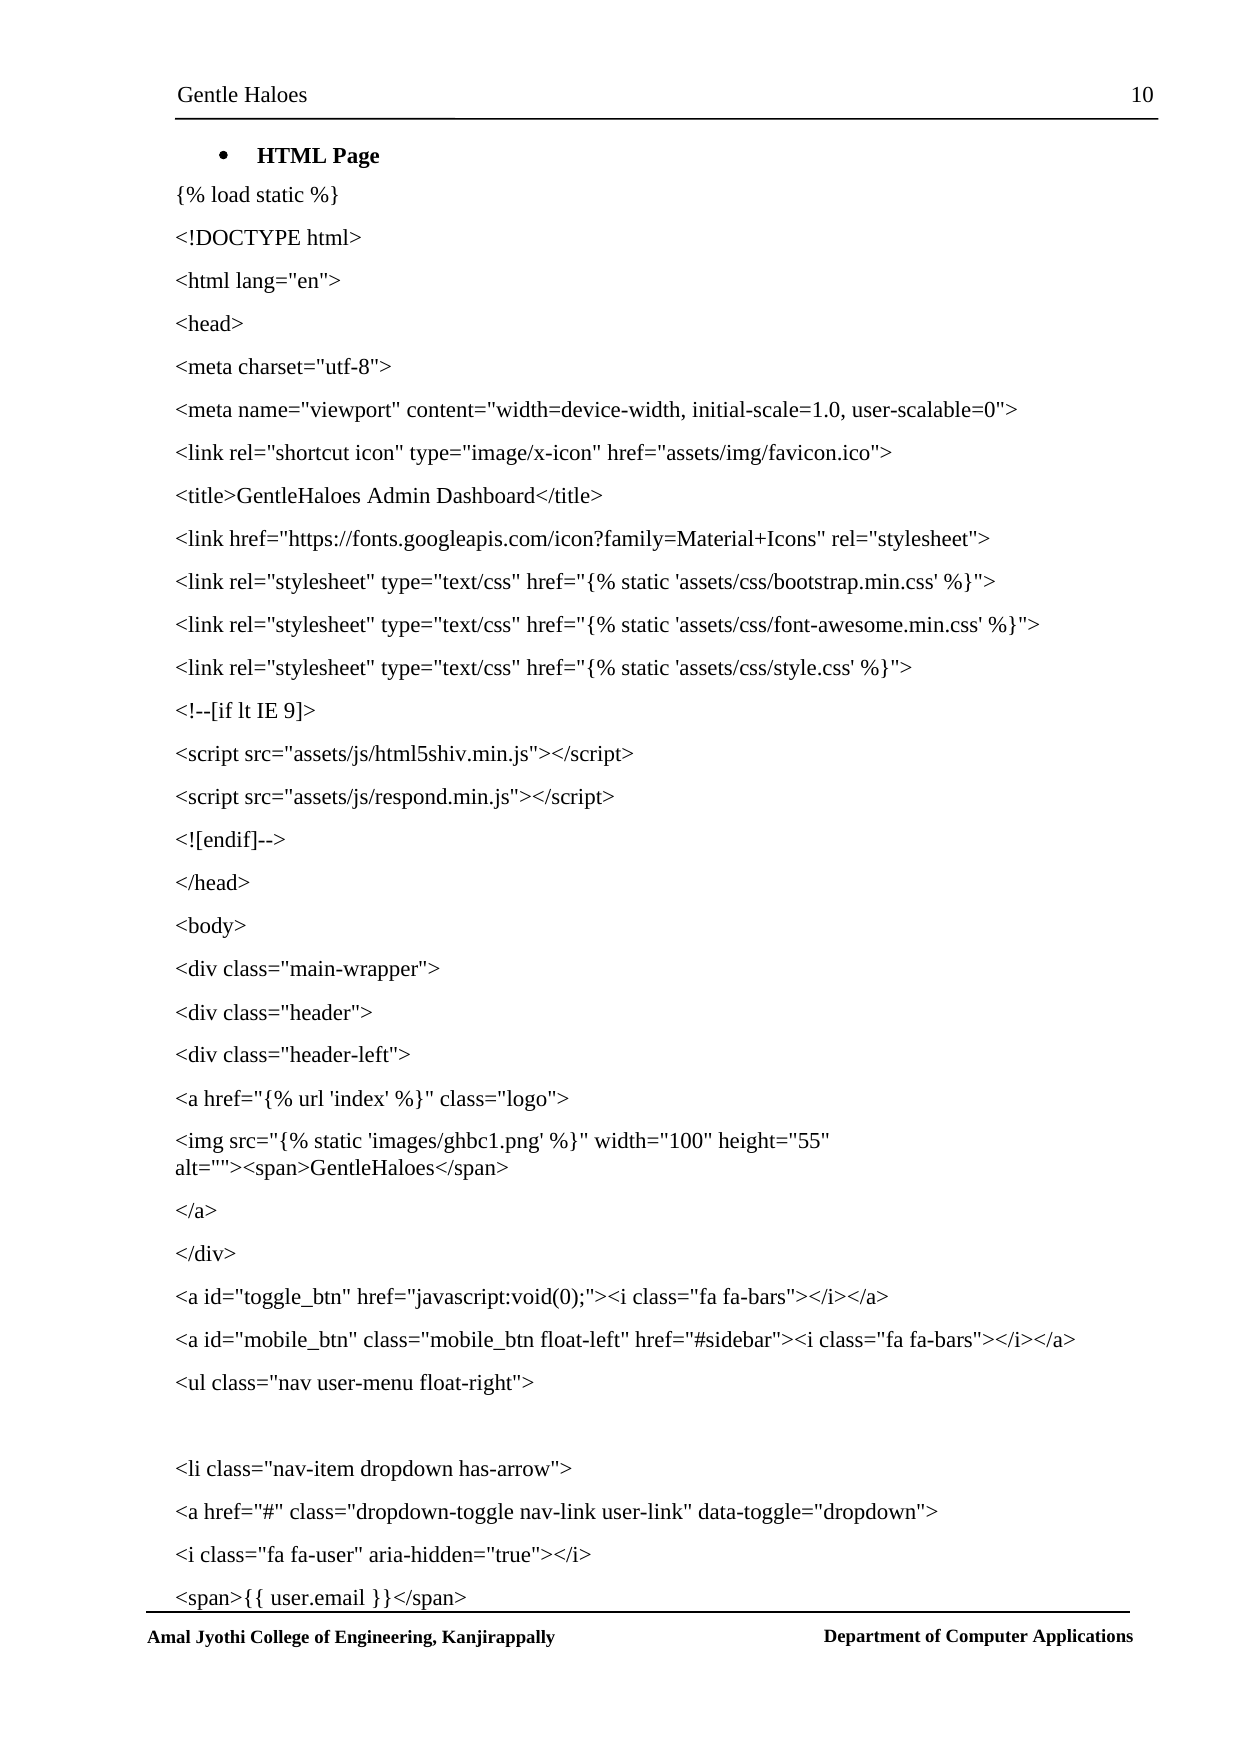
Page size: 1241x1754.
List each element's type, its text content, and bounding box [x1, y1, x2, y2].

text <span>{{ user.email }}</span> [175, 1584, 1162, 1611]
text <a id="mobile_btn" class="mobile_btn float-left" href="#sidebar"><i class="fa fa-bars"></i></a> [175, 1326, 1162, 1352]
text <title>GentleHaloes Admin Dashboard</title> [175, 482, 1162, 509]
text <i class="fa fa-user" aria-hidden="true"></i> [175, 1541, 1162, 1567]
text <div class="header"> [175, 998, 1162, 1025]
text </div> [175, 1240, 1162, 1266]
text </head> [175, 869, 1162, 896]
text <div class="header-left"> [175, 1042, 1162, 1068]
text </a> [175, 1197, 1162, 1223]
text <!DOCTYPE html> [175, 224, 1162, 251]
text <!--[if lt IE 9]> [175, 697, 1162, 724]
text <img src="{% static 'images/ghbc1.png' %}" width="100" height="55" alt=""><span>GentleHaloes</span> [175, 1128, 1162, 1180]
list HTML Page [219, 142, 1162, 168]
text <meta name="viewport" content="width=device-width, initial-scale=1.0, user-scalable=0"> [175, 396, 1162, 423]
text <![endif]--> [175, 826, 1162, 853]
text <link href="https://fonts.googleapis.com/icon?family=Material+Icons" rel="stylesheet"> [175, 525, 1162, 552]
text <link rel="shortcut icon" type="image/x-icon" href="assets/img/favicon.ico"> [175, 439, 1162, 466]
text <li class="nav-item dropdown has-arrow"> [175, 1455, 1162, 1481]
text {% load static %} [175, 181, 1162, 207]
text <link rel="stylesheet" type="text/css" href="{% static 'assets/css/bootstrap.min.css' %}"> [175, 568, 1162, 595]
text <a href="{% url 'index' %}" class="logo"> [175, 1084, 1162, 1111]
text <a href="#" class="dropdown-toggle nav-link user-link" data-toggle="dropdown"> [175, 1498, 1162, 1524]
text <html lang="en"> [175, 267, 1162, 293]
text <ul class="nav user-menu float-right"> [175, 1369, 1162, 1395]
text <link rel="stylesheet" type="text/css" href="{% static 'assets/css/style.css' %}"> [175, 654, 1162, 681]
text <head> [175, 310, 1162, 337]
text <div class="main-wrapper"> [175, 956, 1162, 982]
text <link rel="stylesheet" type="text/css" href="{% static 'assets/css/font-awesome.min.css' %}"> [175, 611, 1162, 638]
text <body> [175, 912, 1162, 939]
text <script src="assets/js/respond.min.js"></script> [175, 783, 1162, 810]
text <script src="assets/js/html5shiv.min.js"></script> [175, 740, 1162, 767]
text <a id="toggle_btn" href="javascript:void(0);"><i class="fa fa-bars"></i></a> [175, 1283, 1162, 1309]
text <meta charset="utf-8"> [175, 353, 1162, 379]
